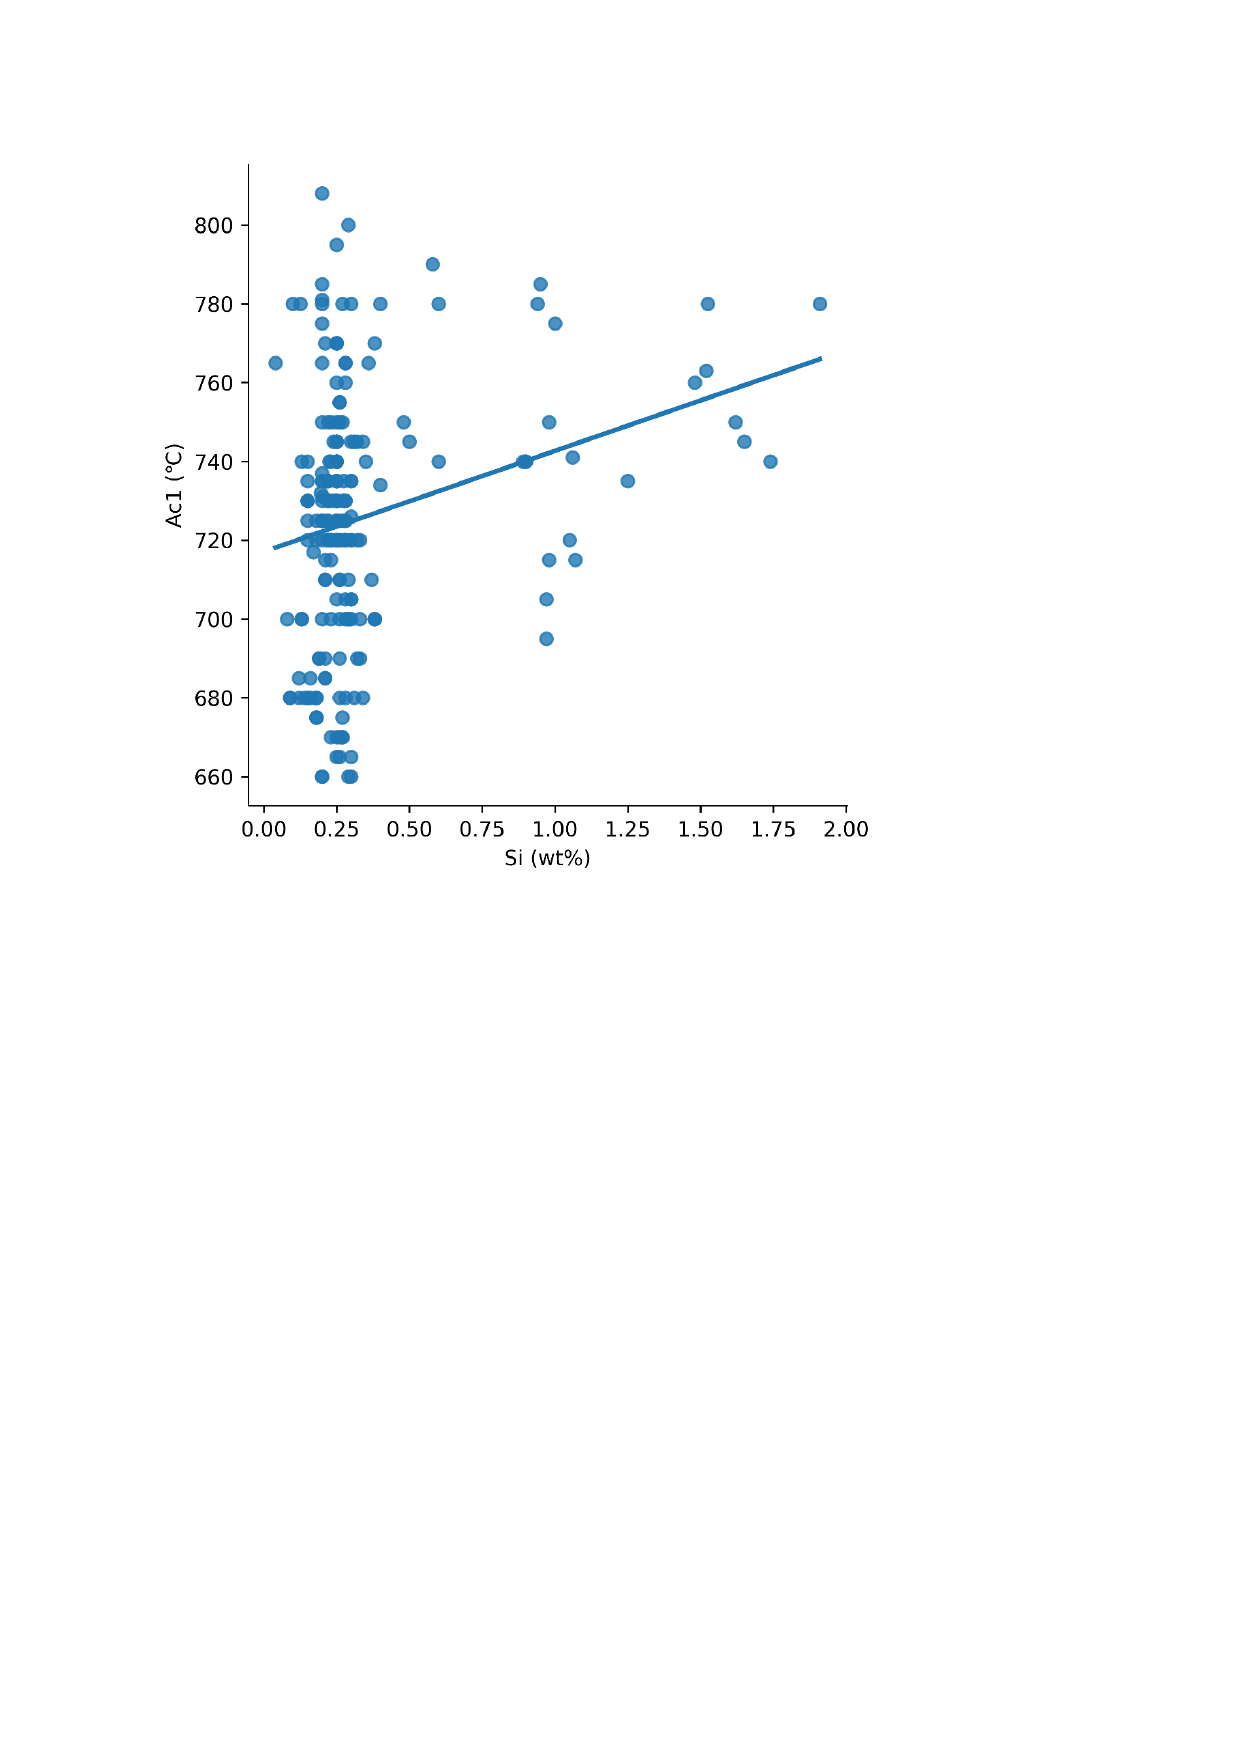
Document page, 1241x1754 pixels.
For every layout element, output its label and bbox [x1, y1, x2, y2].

picture [150, 150, 884, 884]
